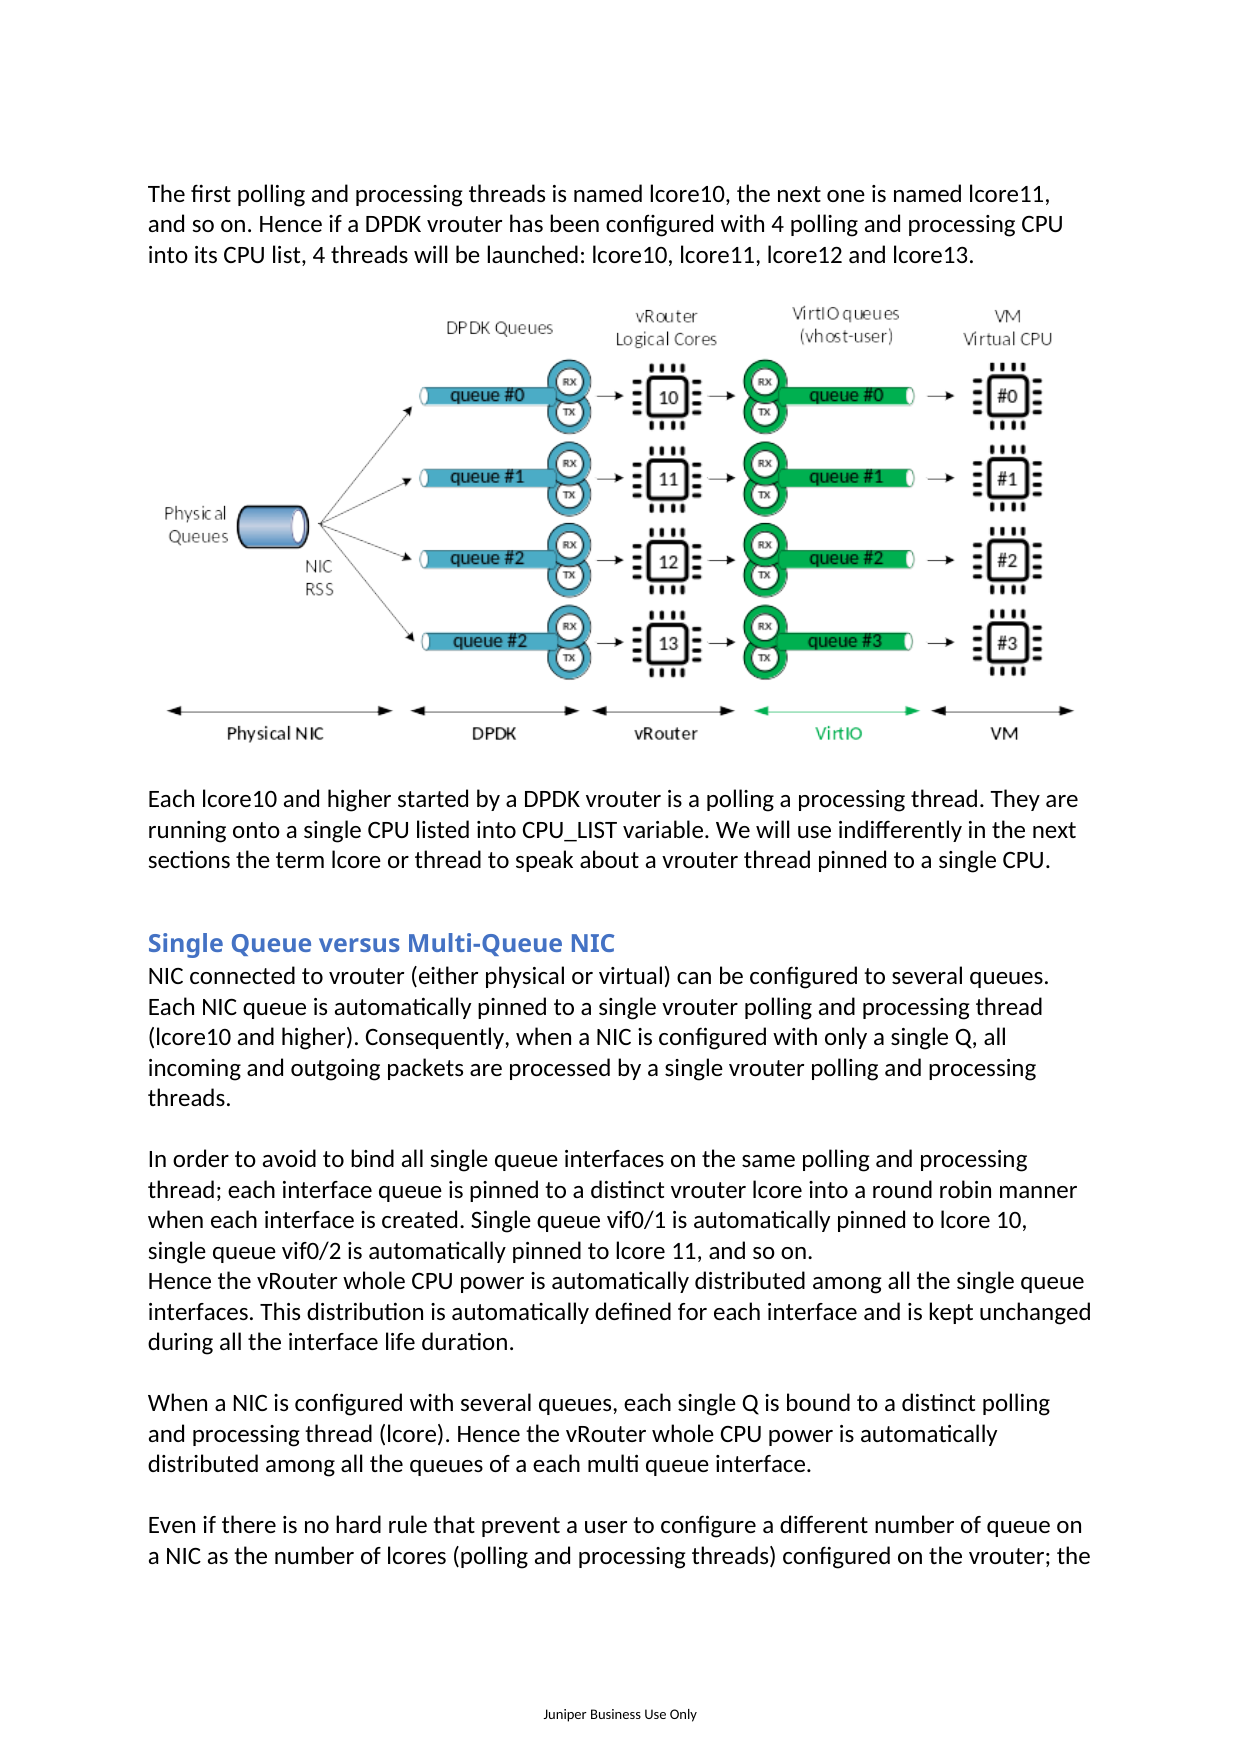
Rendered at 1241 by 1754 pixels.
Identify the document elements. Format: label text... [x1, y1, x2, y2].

text When a NIC is configured with several queues, each single Q is bound to a distinct polling and processing thread (lcore). Hence the vRouter whole CPU power is automatically distributed among all the queues of a each multi queue interface. [148, 1387, 1093, 1479]
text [148, 1509, 1093, 1571]
subtitle Single Queue versus Multi-Queue NIC [148, 926, 1093, 960]
text NIC connected to vrouter (either physical or virtual) can be configured to several queues. [148, 960, 1093, 991]
text Each NIC queue is automatically pinned to a single vrouter polling and processing thread (lcore10 and higher). Consequently, when a NIC is configured with only a single Q, all incoming and outgoing packets are processed by a single vrouter polling and processing threads. [148, 991, 1093, 1113]
text Hence the vRouter whole CPU power is automatically distributed among all the single queue interfaces. This distribution is automatically defined for each interface and is kept unchanged during all the interface life duration. [148, 1265, 1093, 1357]
text Each lcore10 and higher started by a DPDK vrouter is a polling a processing thread. They are running onto a single CPU listed into CPU_LIST variable. We will use indifferently in the next sections the term lcore or thread to speak about a vrouter thread pinned to a single CPU. [148, 783, 1093, 875]
text The first polling and processing threads is named lcore10, the next one is named lcore11, and so on. Hence if a DPDK vrouter has been configured with 4 polling and processing CPU into its CPU list, 4 threads will be launched: lcore10, lcore11, lcore12 and lcore13. [148, 178, 1093, 270]
text In order to avoid to bind all single queue interfaces on the same polling and processing thread; each interface queue is pinned to a distinct vrouter lcore into a round robin manner when each interface is created. Single queue vif0/1 is automatically pinned to lcore 10, single queue vif0/2 is automatically pinned to lcore 11, and so on. [148, 1143, 1093, 1265]
